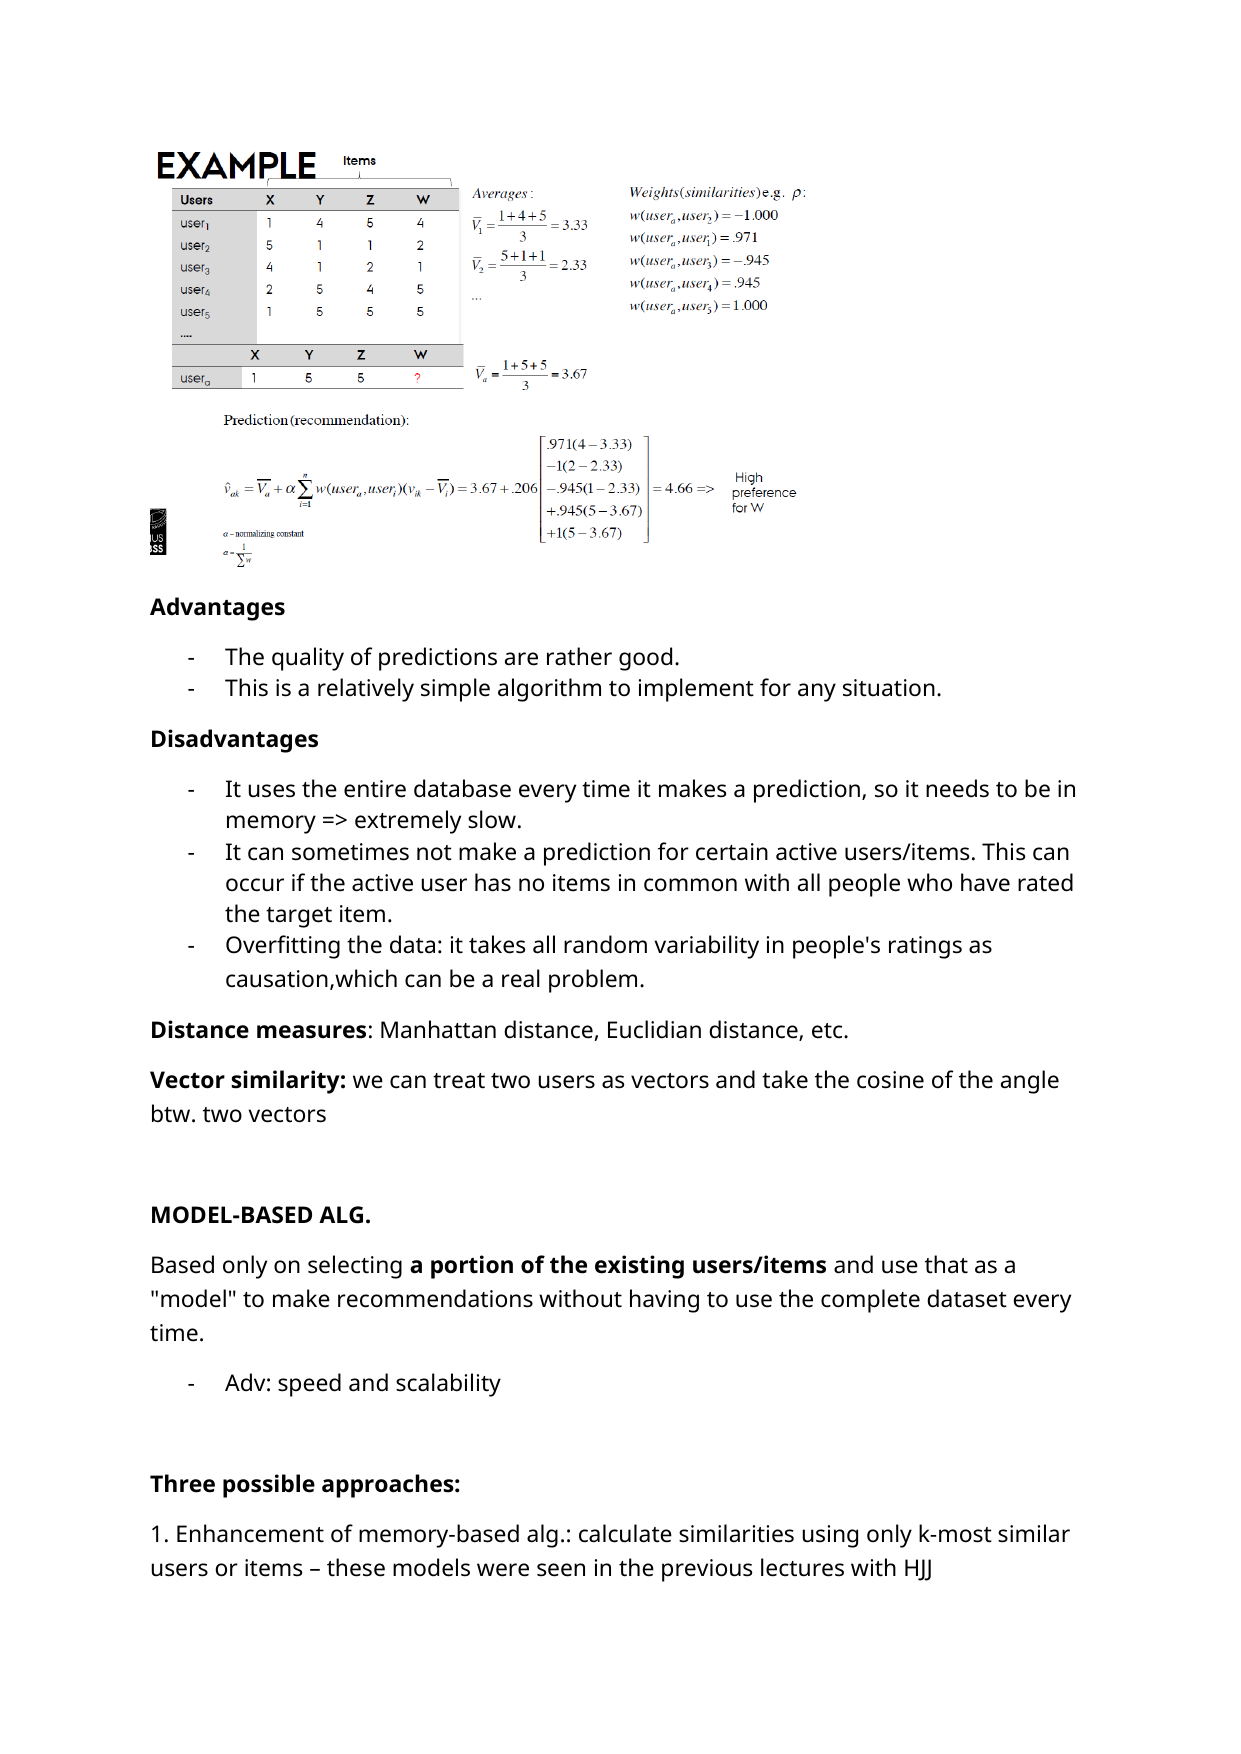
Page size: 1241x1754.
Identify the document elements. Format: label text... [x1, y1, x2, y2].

text Disadvantages [150, 723, 1090, 754]
text Three possible approaches: [150, 1468, 1090, 1499]
text Vector similarity: we can treat two users as vectors and take the cosine of the angle btw. two vectors [150, 1064, 1090, 1129]
text Distance measures: Manhattan distance, Euclidian distance, etc. [150, 1013, 1090, 1045]
text Advantages [150, 591, 1090, 622]
text Based only on selecting a portion of the existing users/items and use that as a "model" to make recommendations without having to use the complete dataset every time. [150, 1249, 1090, 1348]
list It uses the entire database every time it makes a prediction, so it needs to be in memory => extremely slow. [187, 773, 1090, 836]
picture [150, 150, 836, 572]
list Adv: speed and scalability [187, 1367, 1090, 1398]
list Overfitting the data: it takes all random variability in people's ratings as causation,which can be a real problem. [187, 929, 1090, 994]
list The quality of predictions are rather good. [187, 641, 1090, 672]
list It can sometimes not make a prediction for certain active users/items. This can occur if the active user has no items in common with all people who have rated the target item. [187, 836, 1090, 929]
text 1. Enhancement of memory-based alg.: calculate similarities using only k-most similar users or items – these models were seen in the previous lectures with HJJ [150, 1518, 1090, 1583]
list This is a relatively simple algorithm to implement for any situation. [187, 672, 1090, 703]
text MODEL-BASED ALG. [150, 1198, 1090, 1230]
